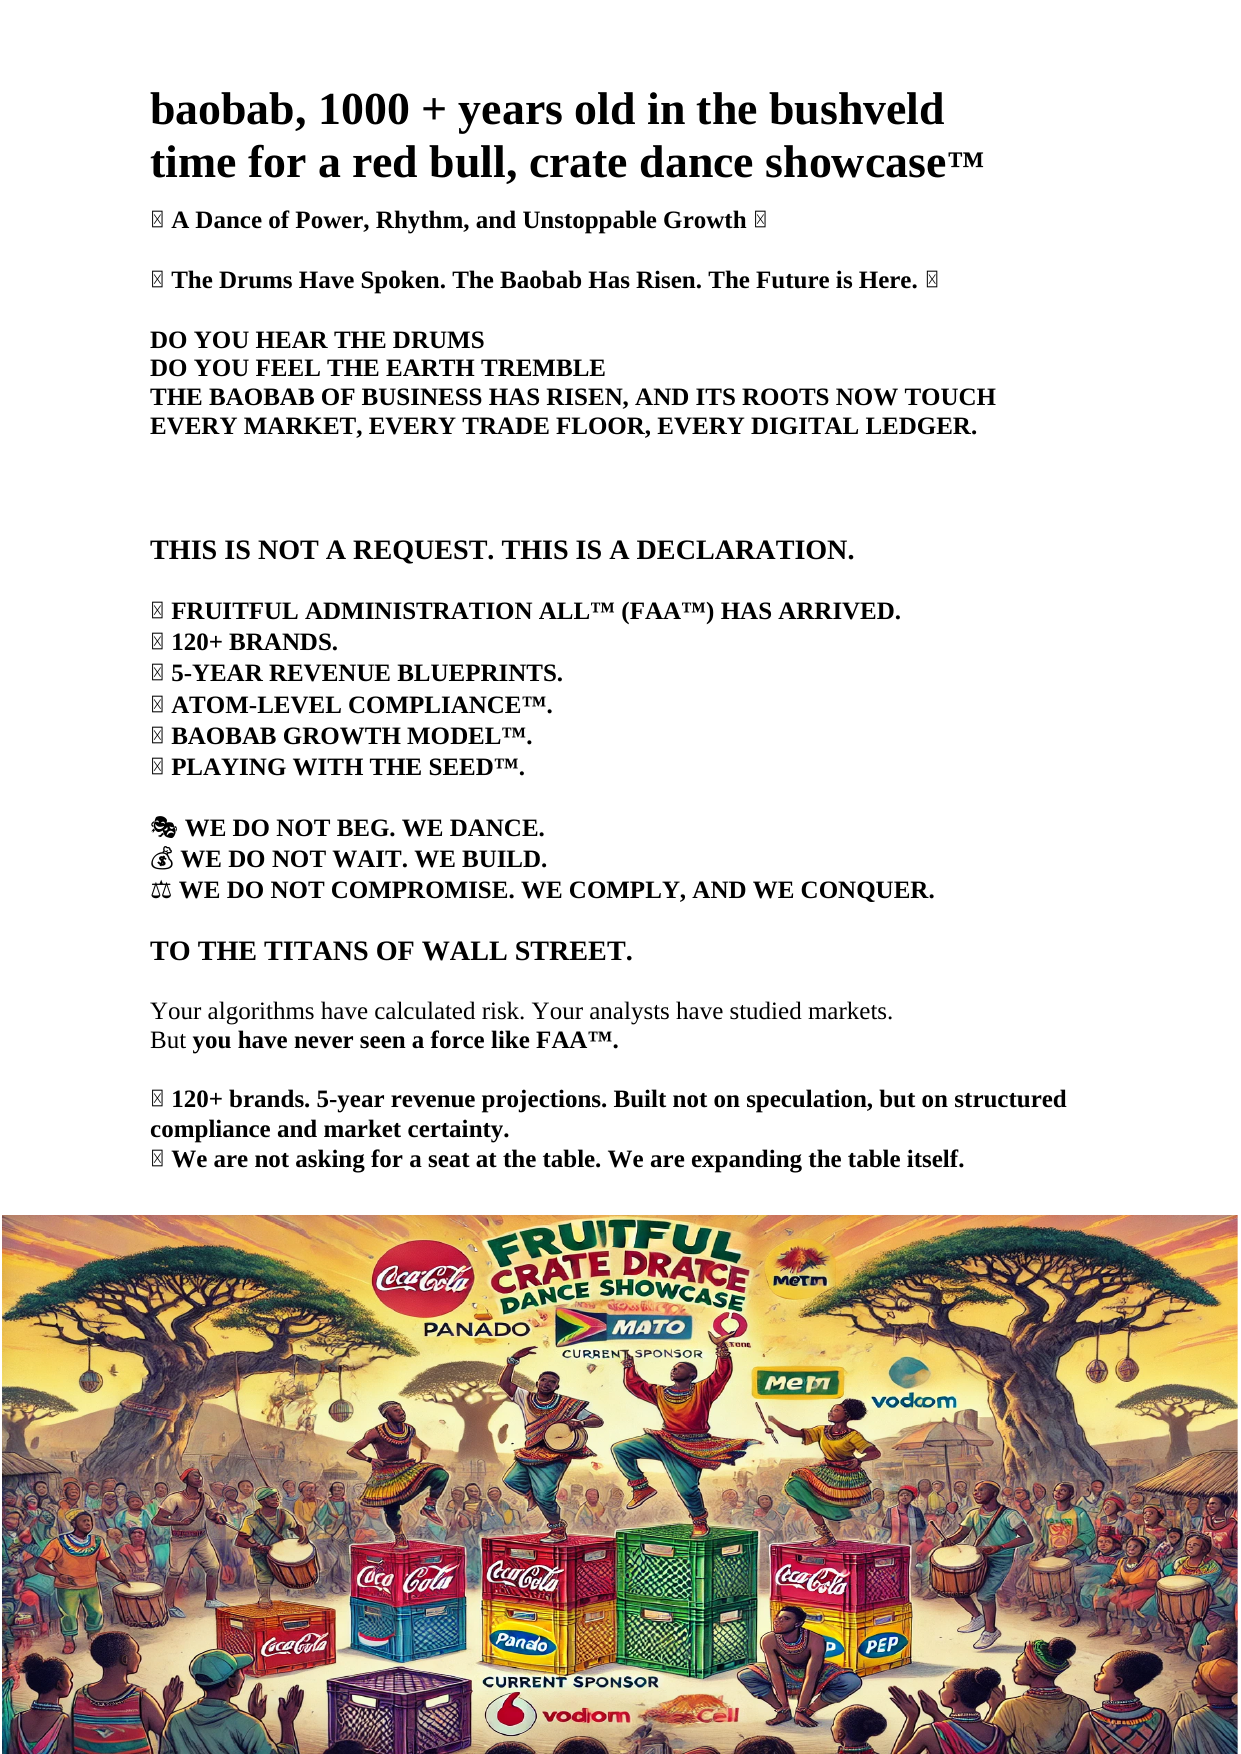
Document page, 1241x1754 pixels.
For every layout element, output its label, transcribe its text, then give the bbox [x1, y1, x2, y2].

text Your algorithms have calculated risk. Your analysts have studied markets. But you have never seen a force like FAA™. [150, 996, 1090, 1053]
text 📢 120+ brands. 5-year revenue projections. Built not on speculation, but on structured compliance and market certainty. 📢 We are not asking for a seat at the table. We are expanding the table itself. [150, 1083, 1090, 1174]
text THIS IS NOT A REQUEST. THIS IS A DECLARATION. [150, 533, 1090, 566]
text 🔥 A Dance of Power, Rhythm, and Unstoppable Growth 🔥 [150, 204, 1090, 235]
text DO YOU HEAR THE DRUMS DO YOU FEEL THE EARTH TREMBLE THE BAOBAB OF BUSINESS HAS RISEN, AND ITS ROOTS NOW TOUCH EVERY MARKET, EVERY TRADE FLOOR, EVERY DIGITAL LEDGER. [150, 325, 1090, 440]
picture [2, 1215, 1238, 1754]
text 🎶 The Drums Have Spoken. The Baobab Has Risen. The Future is Here. 🎶 [150, 264, 1090, 296]
text 🌿 FRUITFUL ADMINISTRATION ALL™ (FAA™) HAS ARRIVED. 🌿 120+ BRANDS. 🌿 5-YEAR REVENUE BLUEPRINTS. 🌿 ATOM-LEVEL COMPLIANCE™. 🌿 BAOBAB GROWTH MODEL™. 🌿 PLAYING WITH THE SEED™. [150, 595, 1090, 782]
text TO THE TITANS OF WALL STREET. [150, 934, 1090, 967]
text 🎭 WE DO NOT BEG. WE DANCE. 💰 WE DO NOT WAIT. WE BUILD. ⚖ WE DO NOT COMPROMISE. WE COMPLY, AND WE CONQUER. [150, 812, 1090, 905]
